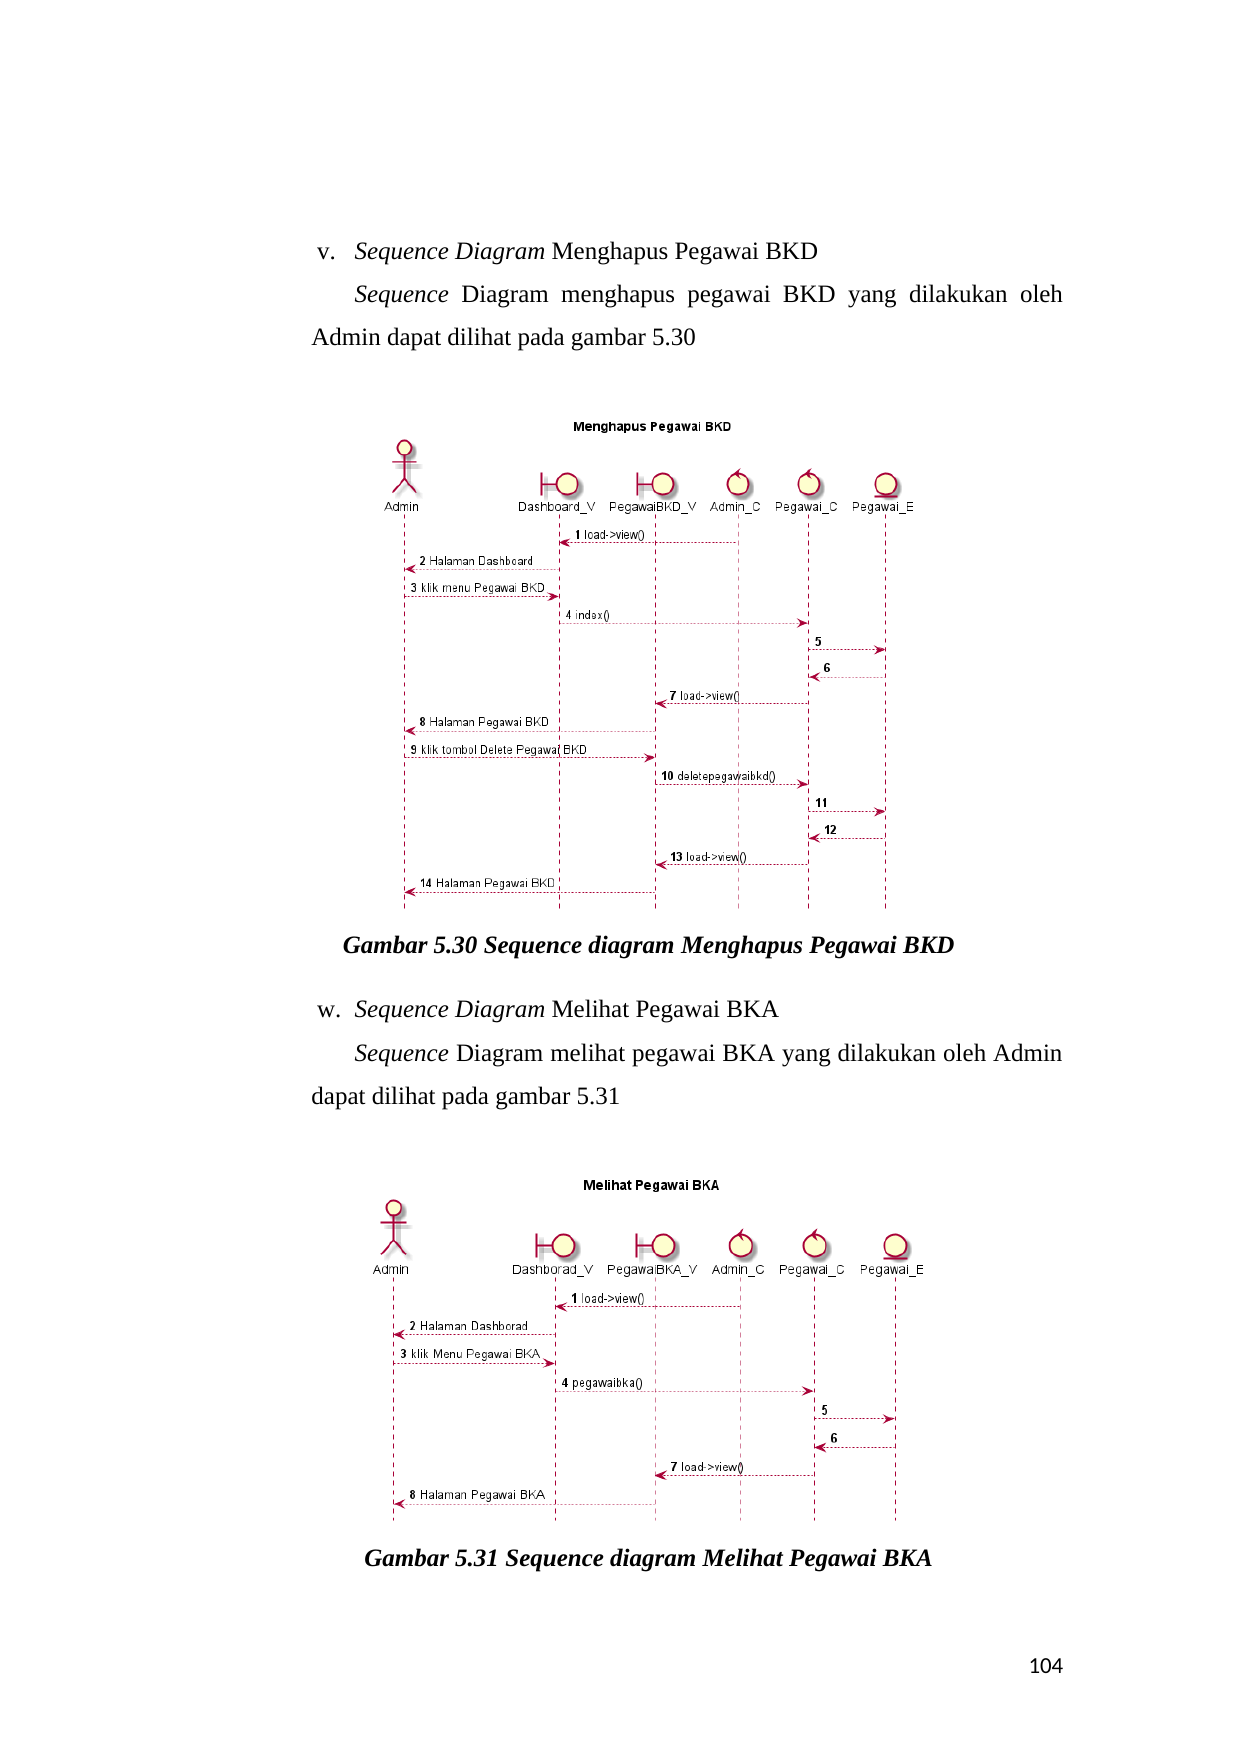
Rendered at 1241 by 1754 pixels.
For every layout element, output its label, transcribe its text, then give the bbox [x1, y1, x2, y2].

text Gambar 5.30 Sequence diagram Menghapus Pegawai BKD [236, 931, 1063, 959]
picture [377, 408, 923, 917]
text Gambar 5.31 Sequence diagram Melihat Pegawai BKA [236, 1543, 1063, 1572]
list Sequence Diagram Menghapus Pegawai BKD [317, 236, 1063, 265]
list Sequence Diagram Melihat Pegawai BKA [317, 994, 1063, 1023]
list Sequence Diagram menghapus pegawai BKD yang dilakukan oleh Admin dapat dilihat pada gambar 5.30 [311, 279, 1063, 351]
picture [365, 1167, 934, 1530]
list Sequence Diagram melihat pegawai BKA yang dilakukan oleh Admin dapat dilihat pada gambar 5.31 [311, 1038, 1063, 1109]
